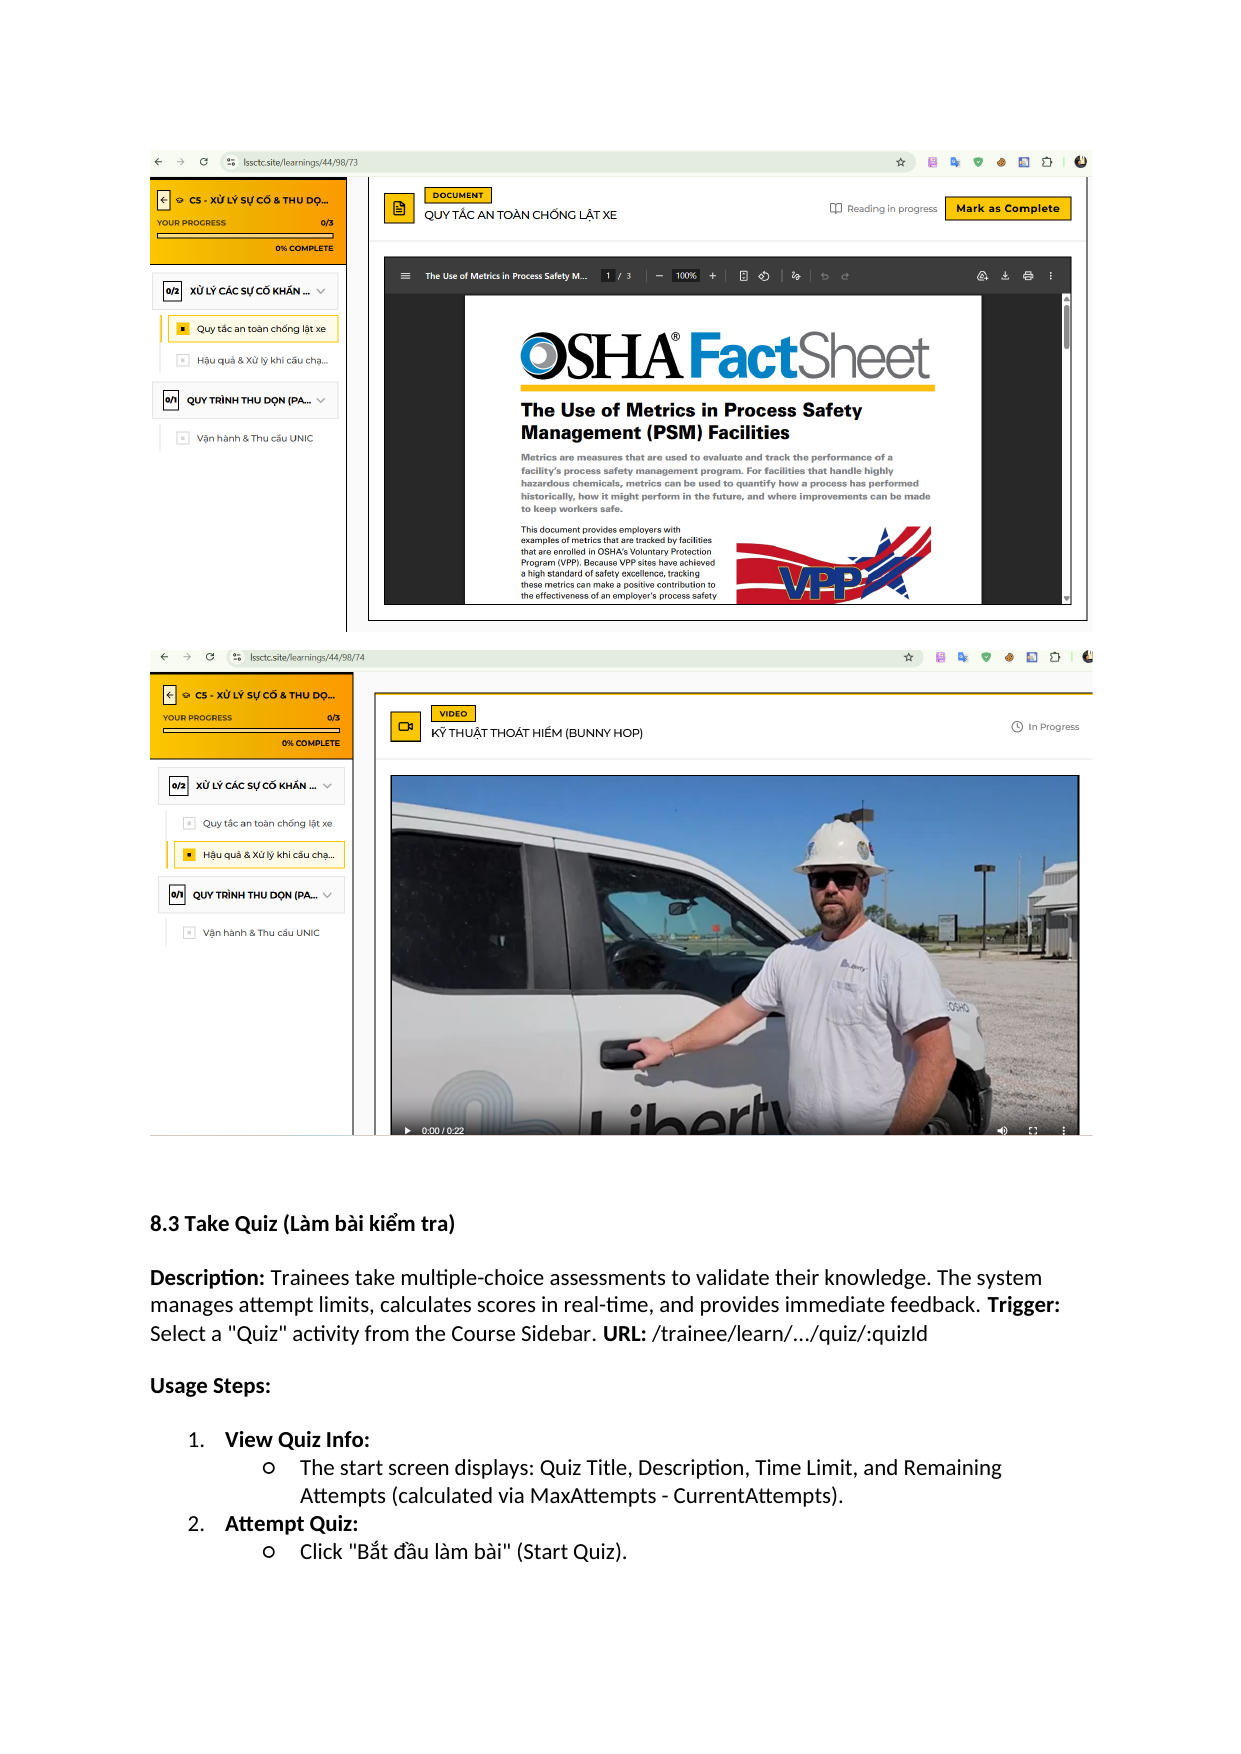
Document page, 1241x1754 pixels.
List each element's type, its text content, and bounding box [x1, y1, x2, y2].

list The start screen displays: Quiz Title, Description, Time Limit, and Remaining Attempts (calculated via MaxAttempts - CurrentAttempts). [262, 1453, 1093, 1509]
list View Quiz Info: [187, 1425, 1093, 1453]
picture [150, 150, 1093, 632]
list Click "Bắt đầu làm bài" (Start Quiz). [262, 1537, 1093, 1565]
text Usage Steps: [150, 1372, 1093, 1400]
list Attempt Quiz: [187, 1509, 1093, 1537]
text Description: Trainees take multiple-choice assessments to validate their knowledge. The system manages attempt limits, calculates scores in real-time, and provides immediate feedback. Trigger: Select a "Quiz" activity from the Course Sidebar. URL: /trainee/learn/.../quiz/:quizId [150, 1263, 1093, 1347]
subtitle 8.3 Take Quiz (Làm bài kiểm tra) [150, 1209, 1093, 1238]
picture [150, 650, 1093, 1136]
